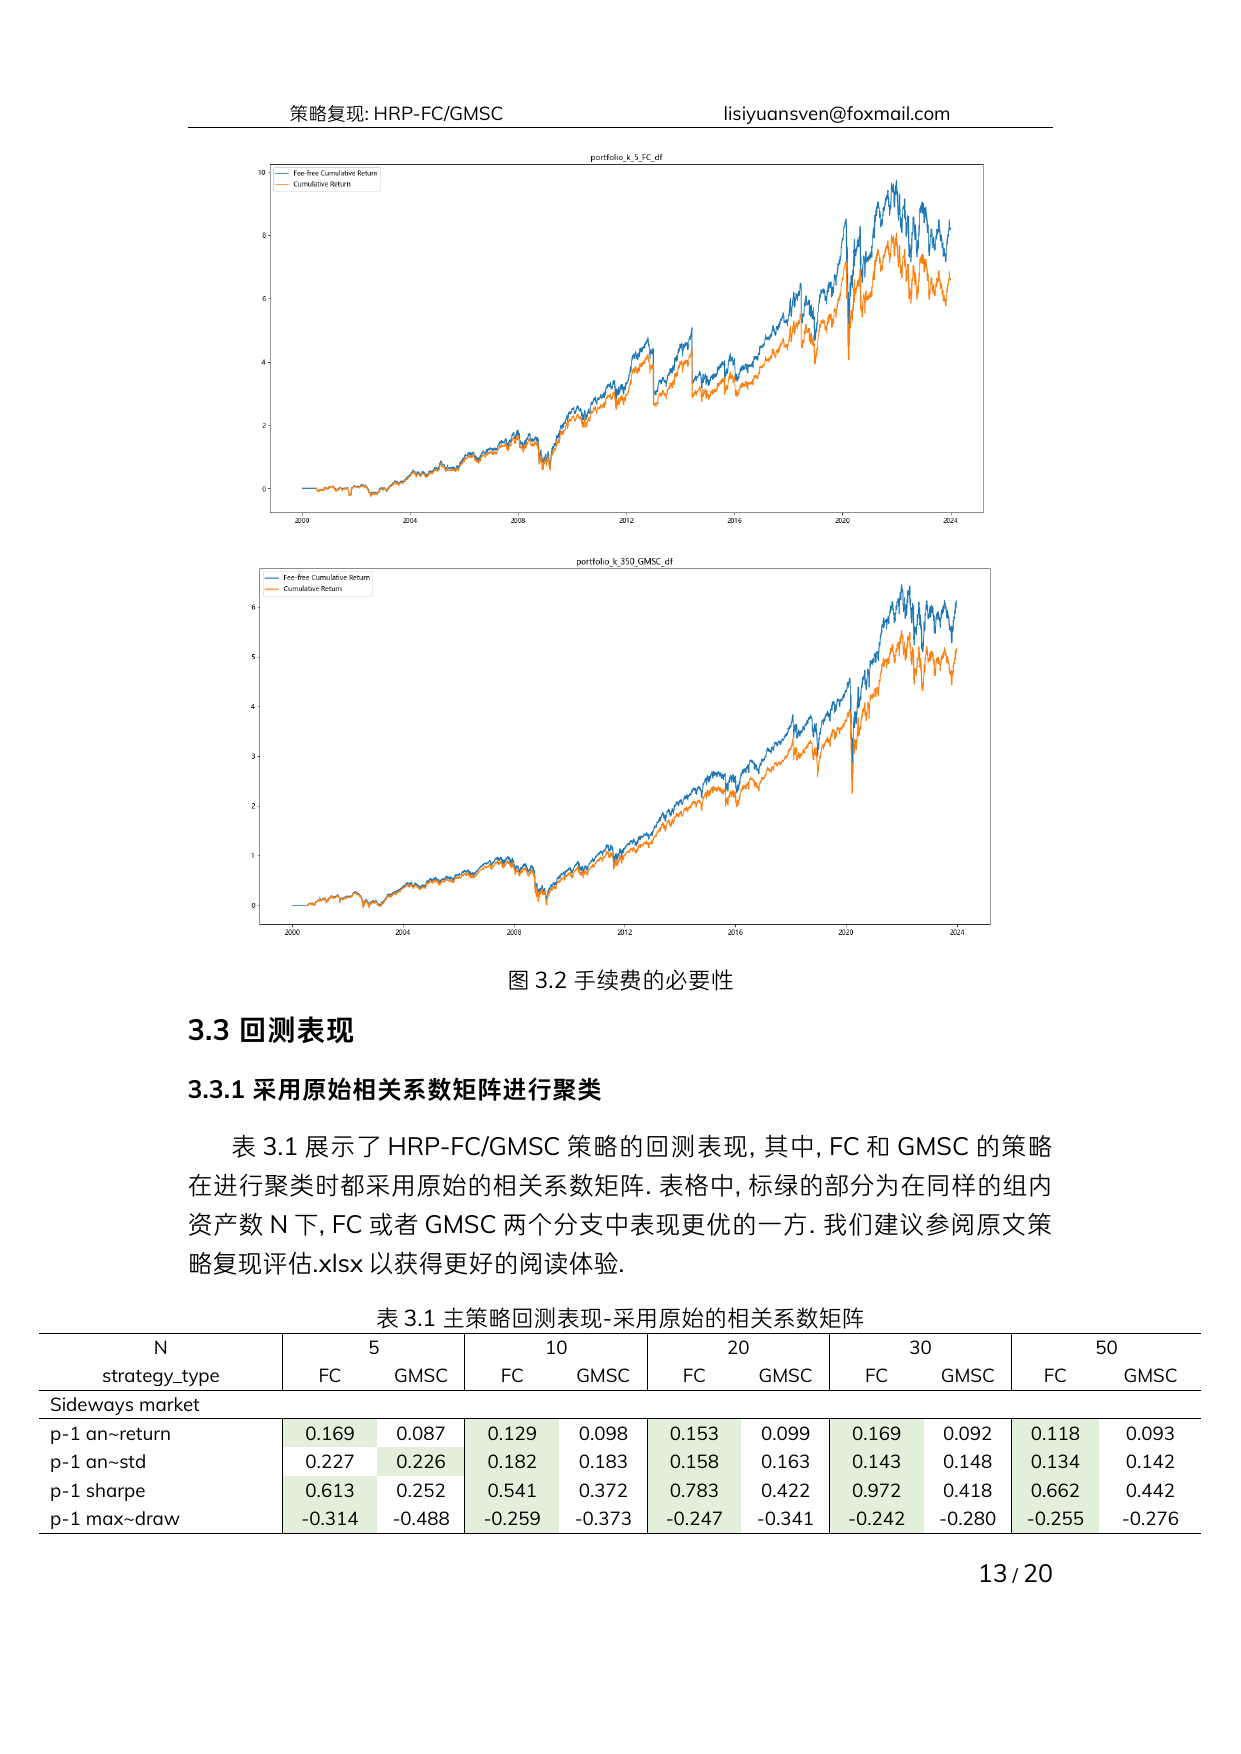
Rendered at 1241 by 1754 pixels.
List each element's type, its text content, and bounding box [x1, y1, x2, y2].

table_cell p-1 an~return [39, 1419, 282, 1447]
table_cell 0.098 [559, 1419, 647, 1447]
table_cell 0.153 [648, 1419, 741, 1447]
table_cell -0.488 [377, 1504, 464, 1533]
table_cell 0.226 [377, 1447, 464, 1476]
table_cell 0.252 [377, 1476, 464, 1504]
table_cell GMSC [1099, 1361, 1201, 1390]
table_cell FC [830, 1361, 924, 1390]
table_cell p-1 sharpe [39, 1476, 282, 1504]
table_cell 0.972 [830, 1476, 924, 1504]
table_cell 0.783 [648, 1476, 741, 1504]
table_cell 0.148 [924, 1447, 1011, 1476]
table_header 5 [283, 1334, 464, 1361]
table_cell GMSC [741, 1361, 829, 1390]
table_cell 0.129 [465, 1419, 559, 1447]
table_cell -0.373 [559, 1504, 647, 1533]
table_cell 0.183 [559, 1447, 647, 1476]
table_cell 0.118 [1012, 1419, 1099, 1447]
subtitle 3.3.1 采用原始相关系数矩阵进行聚类 [187, 1074, 1053, 1105]
table_cell Sideways market [39, 1391, 1201, 1418]
text 表3.1展示了HRP-FC/GMSC策略的回测表现, 其中, FC和GMSC的策略在进行聚类时都采用原始的相关系数矩阵. 表格中, 标绿的部分为在同样的组内资产数N下, FC或者GMSC两个分支中表现更优的一方. 我们建议参阅原文策略复现评估.xlsx以获得更好的阅读体验. [187, 1130, 1053, 1279]
table_cell -0.247 [648, 1504, 741, 1533]
table_cell 0.182 [465, 1447, 559, 1476]
table_cell GMSC [377, 1361, 464, 1390]
table_cell 0.662 [1012, 1476, 1099, 1504]
table_cell 0.143 [830, 1447, 924, 1476]
table_cell GMSC [924, 1361, 1011, 1390]
table_cell -0.242 [830, 1504, 924, 1533]
table_cell FC [465, 1361, 559, 1390]
table_cell 0.442 [1099, 1476, 1201, 1504]
table_cell p-1 an~std [39, 1447, 282, 1476]
table_cell -0.280 [924, 1504, 1011, 1533]
table_cell 0.227 [283, 1447, 377, 1476]
table_cell 0.087 [377, 1419, 464, 1447]
table_cell 0.169 [830, 1419, 924, 1447]
picture [253, 150, 987, 529]
table_cell -0.314 [283, 1504, 377, 1533]
table_cell 0.142 [1099, 1447, 1201, 1476]
table_cell FC [648, 1361, 741, 1390]
table_cell 0.093 [1099, 1419, 1201, 1447]
picture [247, 553, 994, 941]
subtitle 3.3 回测表现 [187, 1011, 1053, 1048]
table_cell 0.169 [283, 1419, 377, 1447]
table_cell 0.372 [559, 1476, 647, 1504]
table_cell FC [1012, 1361, 1099, 1390]
table_cell 0.134 [1012, 1447, 1099, 1476]
table_cell -0.255 [1012, 1504, 1099, 1533]
text 表3.1 主策略回测表现-采用原始的相关系数矩阵 [187, 1304, 1053, 1332]
table_cell 0.422 [741, 1476, 829, 1504]
table_cell -0.259 [465, 1504, 559, 1533]
table_cell 0.613 [283, 1476, 377, 1504]
table_cell -0.276 [1099, 1504, 1201, 1533]
table_cell strategy_type [39, 1361, 282, 1390]
table_header 10 [465, 1334, 647, 1361]
table_cell FC [283, 1361, 377, 1390]
table_cell 0.158 [648, 1447, 741, 1476]
table_header 30 [830, 1334, 1011, 1361]
table_cell 0.099 [741, 1419, 829, 1447]
table_cell 0.418 [924, 1476, 1011, 1504]
text 图3.2 手续费的必要性 [187, 966, 1053, 994]
table_cell 0.163 [741, 1447, 829, 1476]
table_cell 0.541 [465, 1476, 559, 1504]
table_header 20 [648, 1334, 829, 1361]
table_cell 0.092 [924, 1419, 1011, 1447]
table_cell p-1 max~draw [39, 1504, 282, 1533]
table_header 50 [1012, 1334, 1201, 1361]
table_cell -0.341 [741, 1504, 829, 1533]
table_cell GMSC [559, 1361, 647, 1390]
table_header N [39, 1334, 282, 1361]
